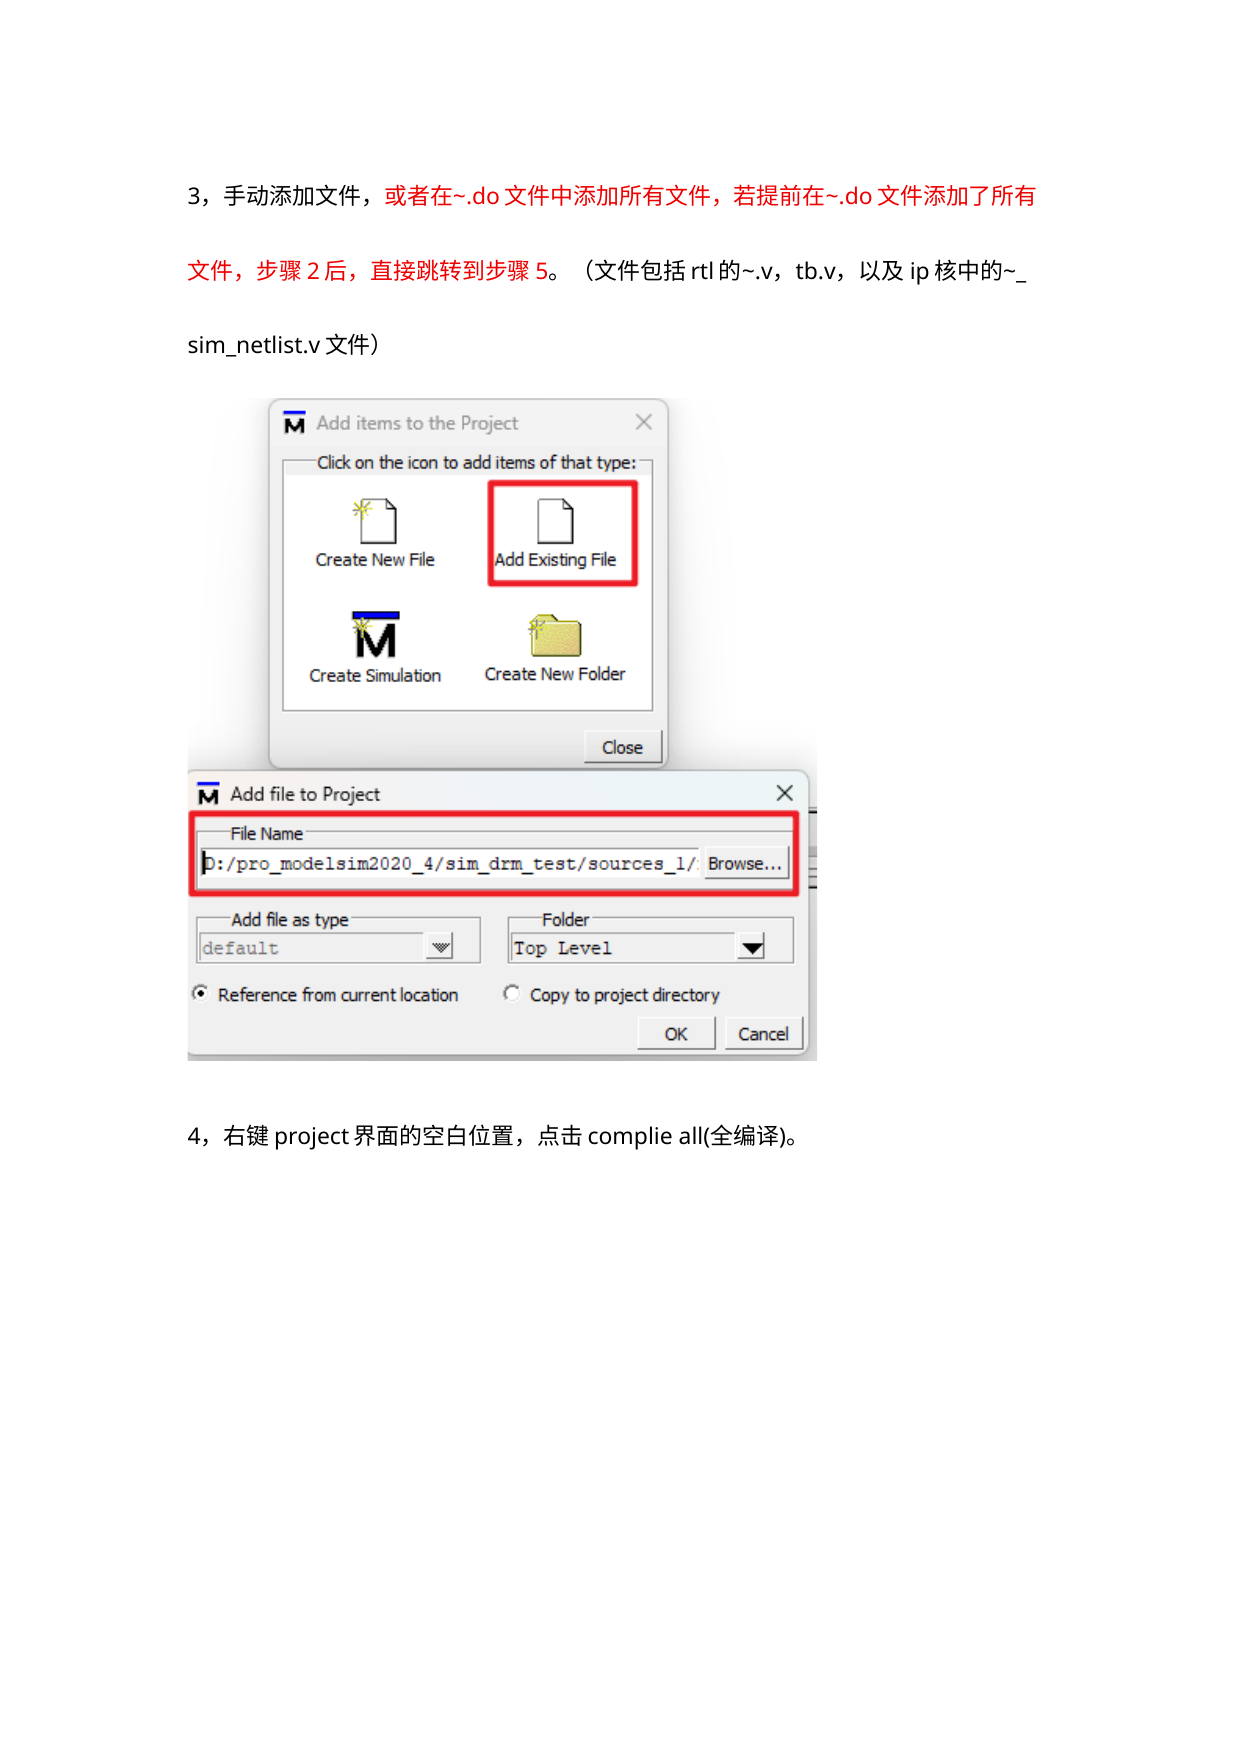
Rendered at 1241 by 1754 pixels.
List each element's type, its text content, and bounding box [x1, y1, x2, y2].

text 3，手动添加文件，或者在~.do文件中添加所有文件，若提前在~.do文件添加了所有文件，步骤2后，直接跳转到步骤5。（文件包括rtl的~.v，tb.v，以及 ip核中的~_ sim_netlist.v文件） [187, 162, 1053, 376]
text 4，右键project界面的空白位置，点击complie all(全编译)。 [187, 1102, 1053, 1167]
picture [187, 398, 818, 1061]
